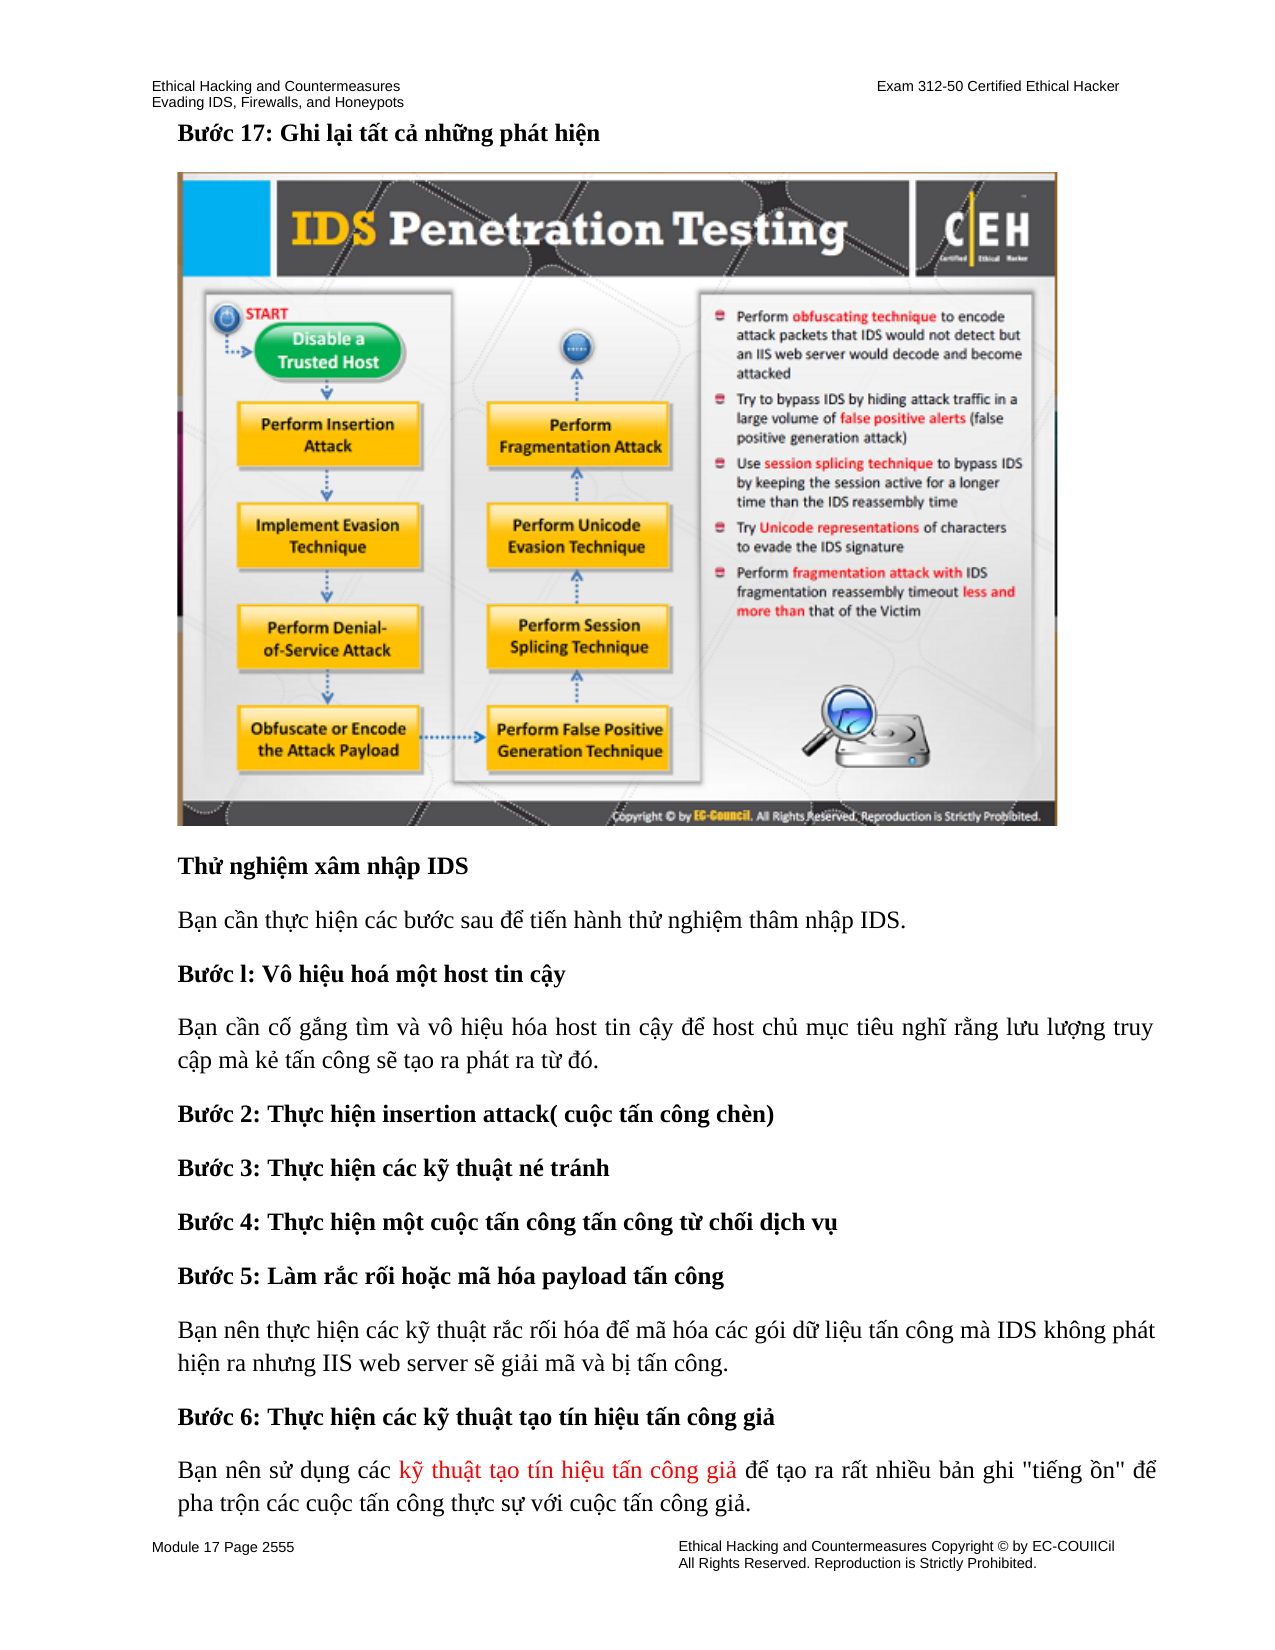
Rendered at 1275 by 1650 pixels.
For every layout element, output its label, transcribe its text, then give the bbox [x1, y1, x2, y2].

text Bước 4: Thực hiện một cuộc tấn công tấn công từ chối dịch vụ [177, 1207, 1157, 1236]
text Bạn nên sử dụng các kỹ thuật tạo tín hiệu tấn công giả để tạo ra rất nhiều bản ghi "tiếng ồn" để pha trộn các cuộc tấn công thực sự với cuộc tấn công giả. [177, 1456, 1157, 1517]
text Bạn nên thực hiện các kỹ thuật rắc rối hóa để mã hóa các gói dữ liệu tấn công mà IDS không phát hiện ra nhưng IIS web server sẽ giải mã và bị tấn công. [177, 1315, 1157, 1377]
text Bước 2: Thực hiện insertion attack( cuộc tấn công chèn) [177, 1099, 1157, 1128]
text Bước 5: Làm rắc rối hoặc mã hóa payload tấn công [177, 1261, 1157, 1290]
text Bạn cần thực hiện các bước sau để tiến hành thử nghiệm thâm nhập IDS. [177, 905, 1157, 933]
text Bạn cần cố gắng tìm và vô hiệu hóa host tin cậy để host chủ mục tiêu nghĩ rằng lưu lượng truy cập mà kẻ tấn công sẽ tạo ra phát ra từ đó. [177, 1012, 1157, 1074]
text Bước 17: Ghi lại tất cả những phát hiện [177, 118, 1157, 147]
text Bước 6: Thực hiện các kỹ thuật tạo tín hiệu tấn công giả [177, 1402, 1157, 1430]
text Bước 3: Thực hiện các kỹ thuật né tránh [177, 1153, 1157, 1182]
picture [177, 172, 1058, 826]
text Thử nghiệm xâm nhập IDS [177, 851, 1157, 880]
text Bước l: Vô hiệu hoá một host tin cậy [177, 959, 1157, 987]
